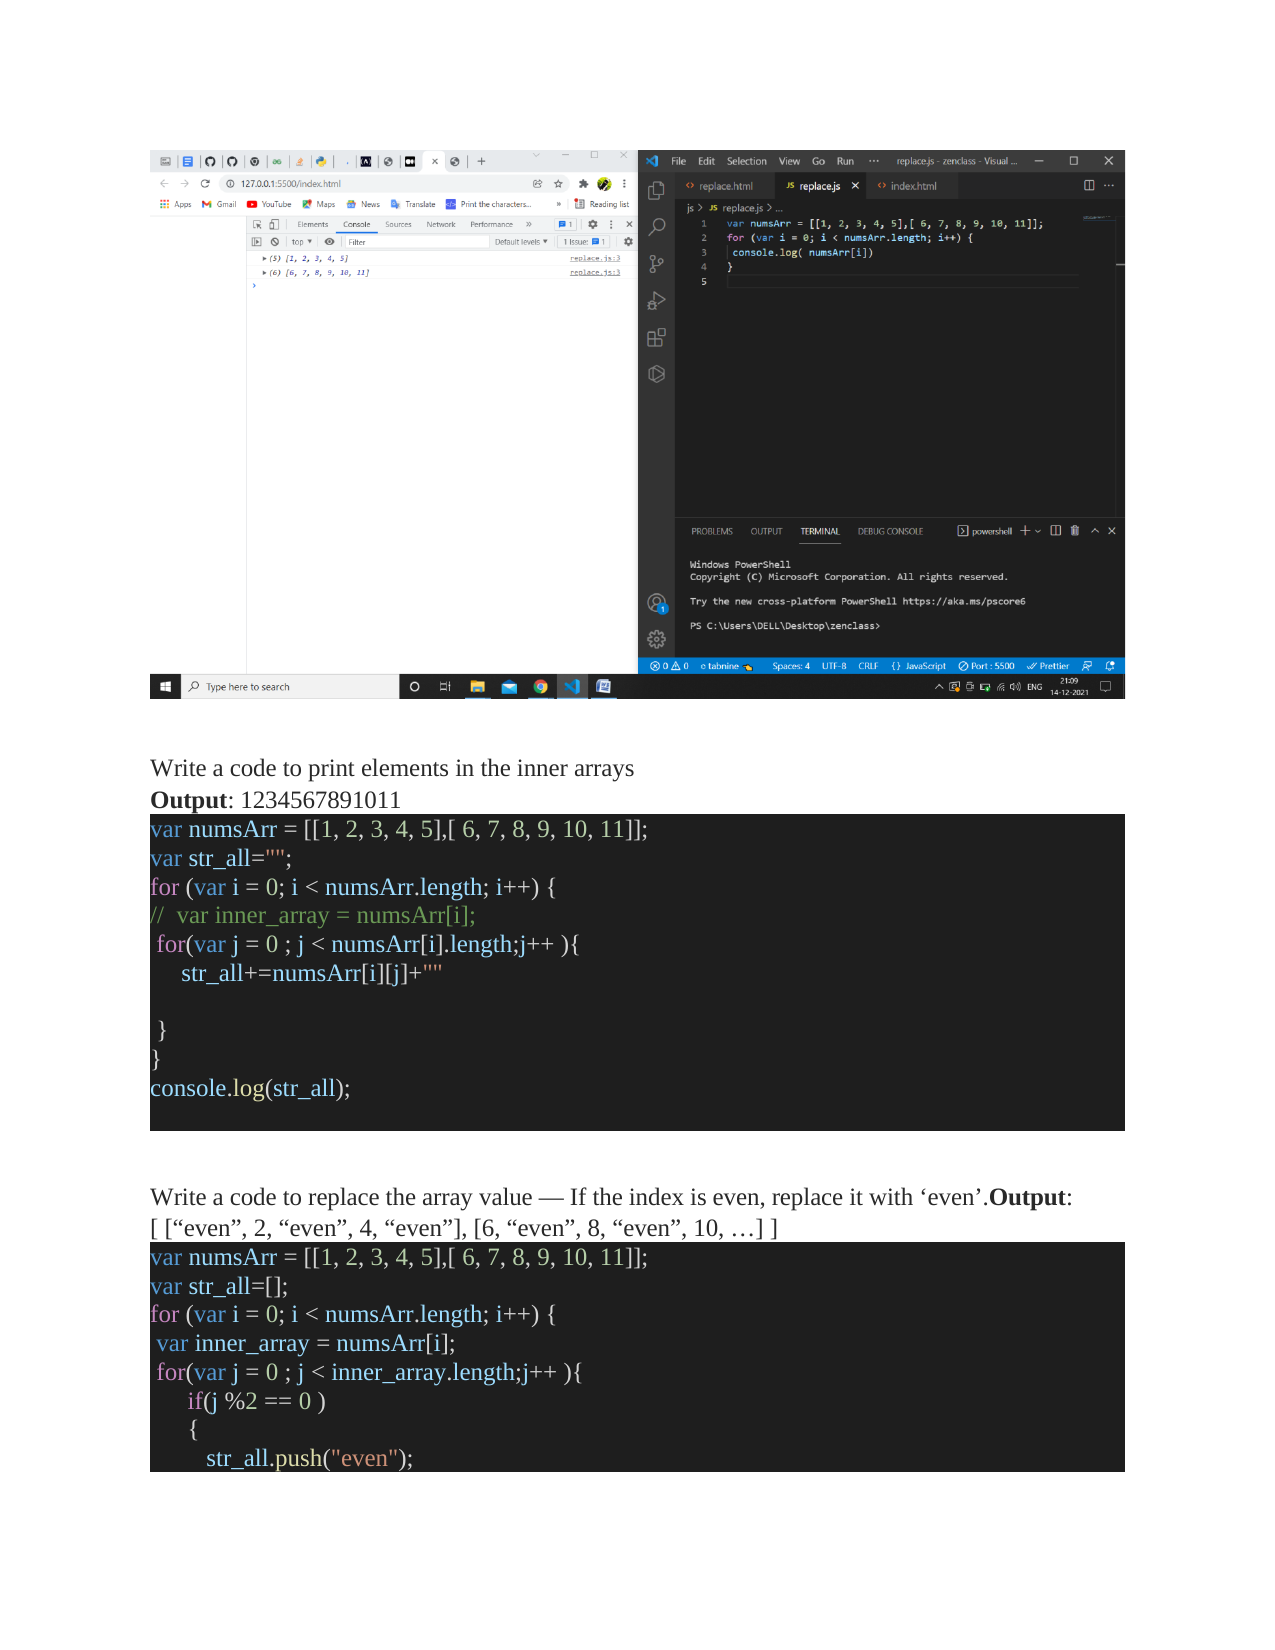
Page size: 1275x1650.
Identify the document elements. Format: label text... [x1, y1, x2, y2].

text } [150, 1016, 1125, 1044]
text str_all+=numsArr[i][j]+"" [150, 958, 1125, 987]
text console.log(str_all); [150, 1073, 1125, 1102]
text str_all.push("even"); [150, 1443, 1125, 1472]
text var str_all=""; [150, 843, 1125, 872]
text for (var i = 0; i < numsArr.length; i++) { [150, 1299, 1125, 1328]
text Write a code to print elements in the inner arrays Output: 1234567891011 [150, 748, 1125, 814]
text var str_all=[]; [150, 1271, 1125, 1299]
text Write a code to replace the array value — If the index is even, replace it with ‘even’.Output: [ [“even”, 2, “even”, 4, “even”], [6, “even”, 8, “even”, 10, …] ] [150, 1181, 1125, 1242]
picture [150, 150, 1125, 699]
text for(var j = 0 ; j < inner_array.length;j++ ){ [150, 1357, 1125, 1386]
text for(var j = 0 ; j < numsArr[i].length;j++ ){ [150, 929, 1125, 958]
text { [150, 1414, 1125, 1443]
text // var inner_array = numsArr[i]; [150, 901, 1125, 929]
text for (var i = 0; i < numsArr.length; i++) { [150, 872, 1125, 901]
text } [150, 1044, 1125, 1073]
text var numsArr = [[1, 2, 3, 4, 5],[ 6, 7, 8, 9, 10, 11]]; [150, 1242, 1125, 1271]
text if(j %2 == 0 ) [150, 1386, 1125, 1414]
text var numsArr = [[1, 2, 3, 4, 5],[ 6, 7, 8, 9, 10, 11]]; [150, 814, 1125, 843]
text var inner_array = numsArr[i]; [150, 1328, 1125, 1357]
